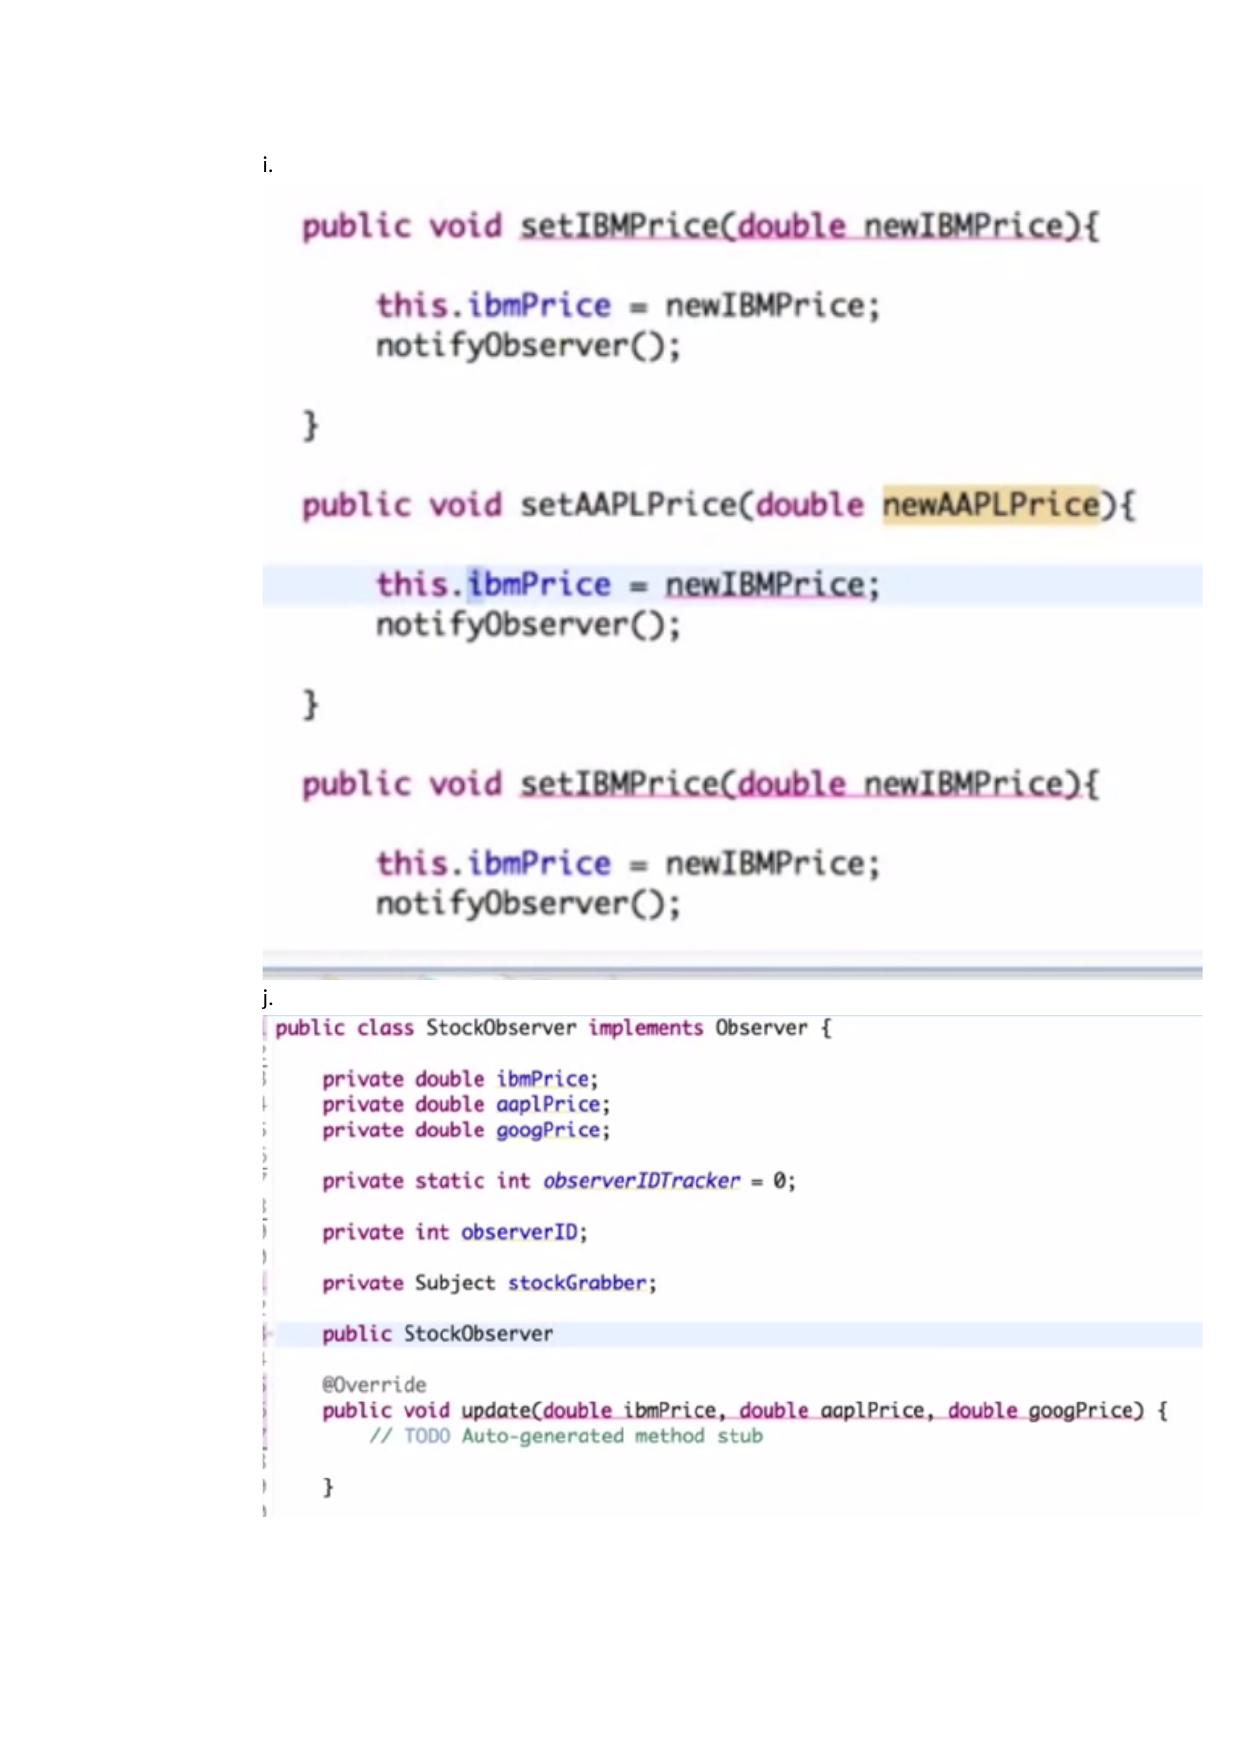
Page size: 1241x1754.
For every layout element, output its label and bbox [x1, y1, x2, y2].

picture [262, 1015, 1203, 1517]
picture [262, 182, 1203, 980]
